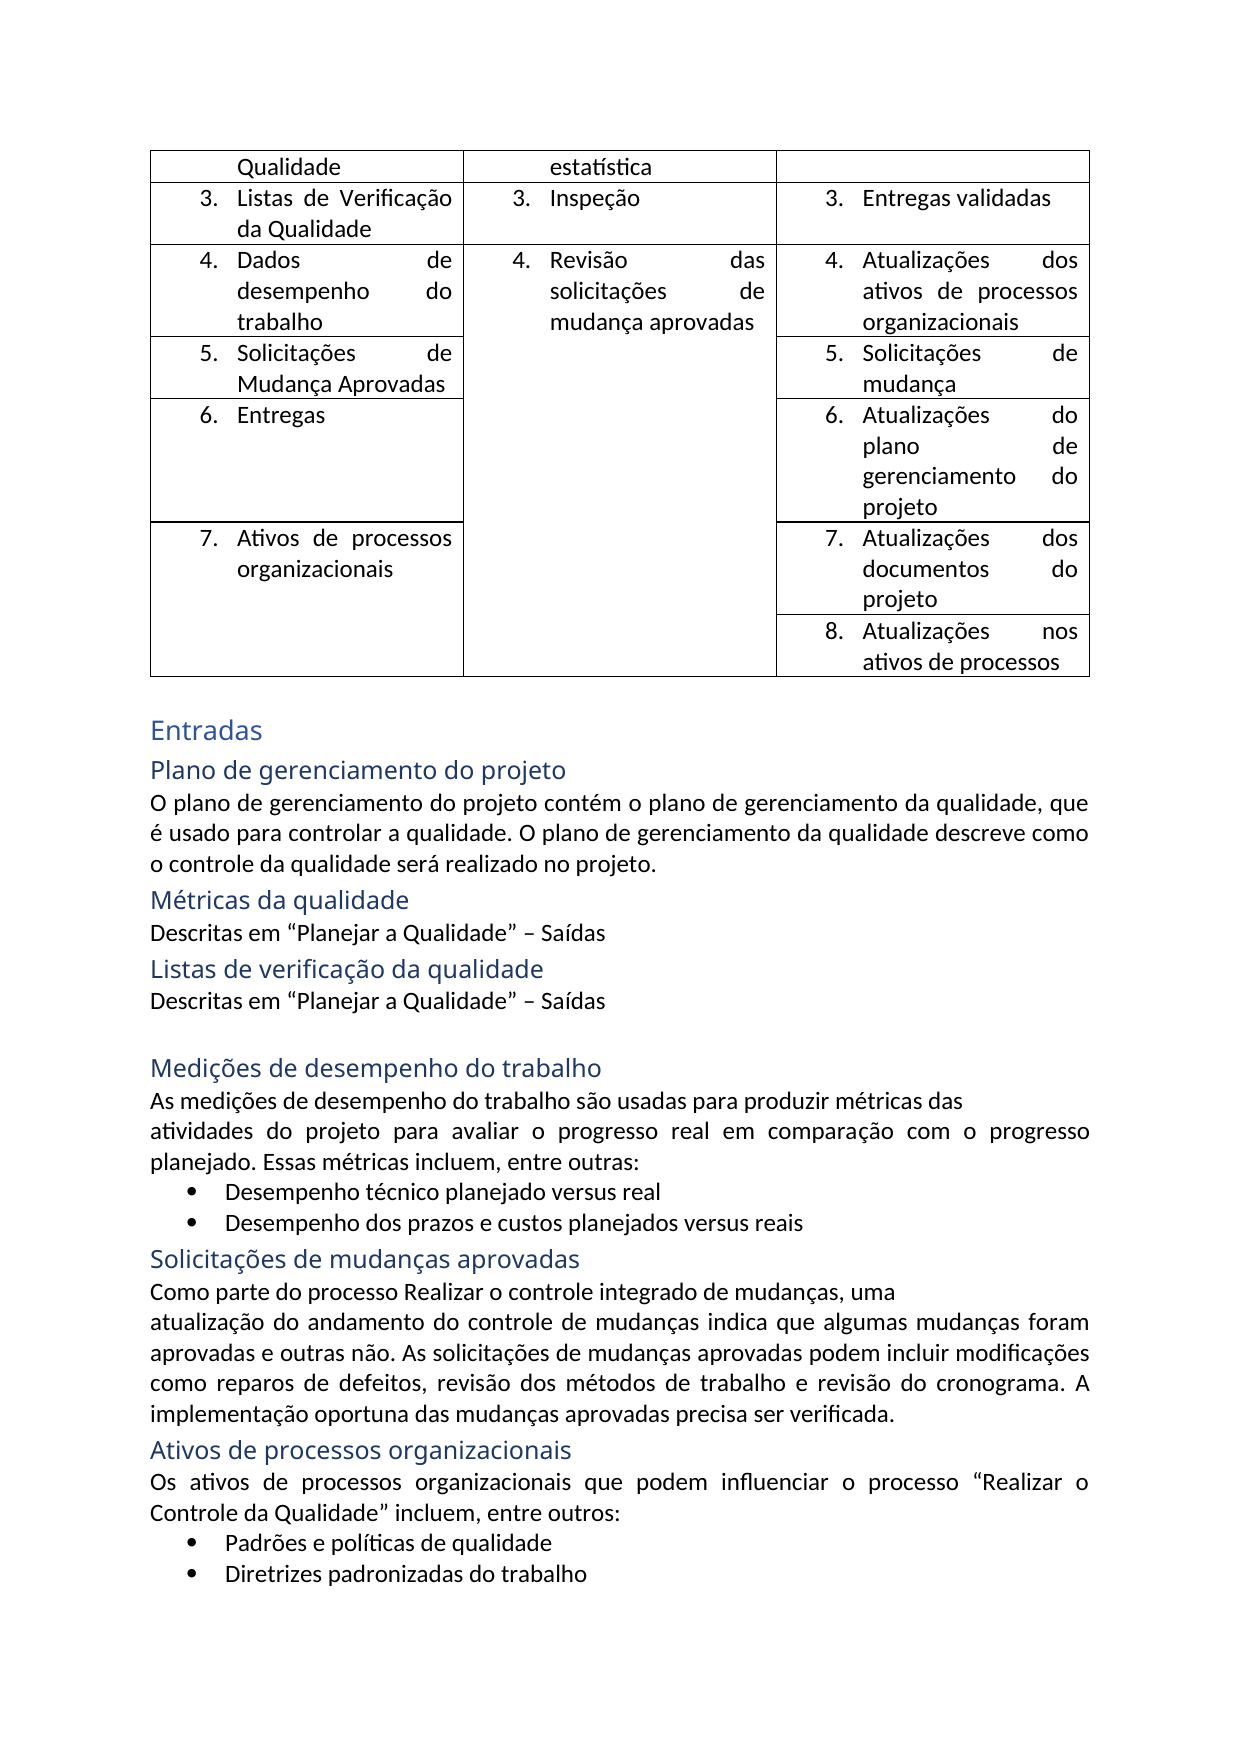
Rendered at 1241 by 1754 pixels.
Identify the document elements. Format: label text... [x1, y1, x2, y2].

table_cell Ativos de processos organizacionais [151, 523, 463, 676]
list Padrões e políticas de qualidade [187, 1527, 1090, 1558]
list Desempenho técnico planejado versus real [187, 1176, 1090, 1207]
text Descritas em “Planejar a Qualidade” – Saídas [150, 986, 1090, 1016]
table_cell Dados de desempenho do trabalho [151, 245, 463, 336]
text Os ativos de processos organizacionais que podem influenciar o processo “Realizar o Controle da Qualidade” incluem, entre outros: [150, 1466, 1090, 1527]
subtitle Entradas [150, 712, 1090, 749]
list Desempenho dos prazos e custos planejados versus reais [187, 1207, 1090, 1237]
table_cell Atualizações nos ativos de processos [777, 615, 1089, 676]
text O plano de gerenciamento do projeto contém o plano de gerenciamento da qualidade, que é usado para controlar a qualidade. O plano de gerenciamento da qualidade descreve como o controle da qualidade será realizado no projeto. [150, 787, 1090, 878]
subtitle Listas de verificação da qualidade [150, 951, 1090, 986]
text As medições de desempenho do trabalho são usadas para produzir métricas das [150, 1085, 1090, 1115]
table_cell Atualizações dos documentos do projeto [777, 523, 1089, 614]
table_cell Entregas validadas [777, 183, 1089, 244]
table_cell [777, 151, 1089, 182]
text Como parte do processo Realizar o controle integrado de mudanças, uma [150, 1276, 1090, 1306]
subtitle Métricas da qualidade [150, 883, 1090, 917]
text Descritas em “Planejar a Qualidade” – Saídas [150, 917, 1090, 947]
list Diretrizes padronizadas do trabalho [187, 1558, 1090, 1588]
table_cell Entregas [151, 399, 463, 521]
subtitle Ativos de processos organizacionais [150, 1432, 1090, 1466]
table_cell Atualizações dos ativos de processos organizacionais [777, 245, 1089, 336]
table_cell Inspeção [464, 183, 776, 244]
table_cell Listas de Verificação da Qualidade [151, 183, 463, 244]
subtitle Solicitações de mudanças aprovadas [150, 1242, 1090, 1276]
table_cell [151, 151, 463, 182]
table_cell Revisão das solicitações de mudança aprovadas [464, 245, 776, 676]
subtitle Medições de desempenho do trabalho [150, 1051, 1090, 1085]
text atualização do andamento do controle de mudanças indica que algumas mudanças foram aprovadas e outras não. As solicitações de mudanças aprovadas podem incluir modificações como reparos de defeitos, revisão dos métodos de trabalho e revisão do cronograma. A implementação oportuna das mudanças aprovadas precisa ser verificada. [150, 1306, 1090, 1428]
subtitle Plano de gerenciamento do projeto [150, 753, 1090, 787]
table_cell Atualizações do plano de gerenciamento do projeto [777, 399, 1089, 521]
table_cell Solicitações de mudança [777, 337, 1089, 398]
table_cell Solicitações de Mudança Aprovadas [151, 337, 463, 398]
text atividades do projeto para avaliar o progresso real em comparação com o progresso planejado. Essas métricas incluem, entre outras: [150, 1115, 1090, 1176]
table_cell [464, 151, 776, 182]
